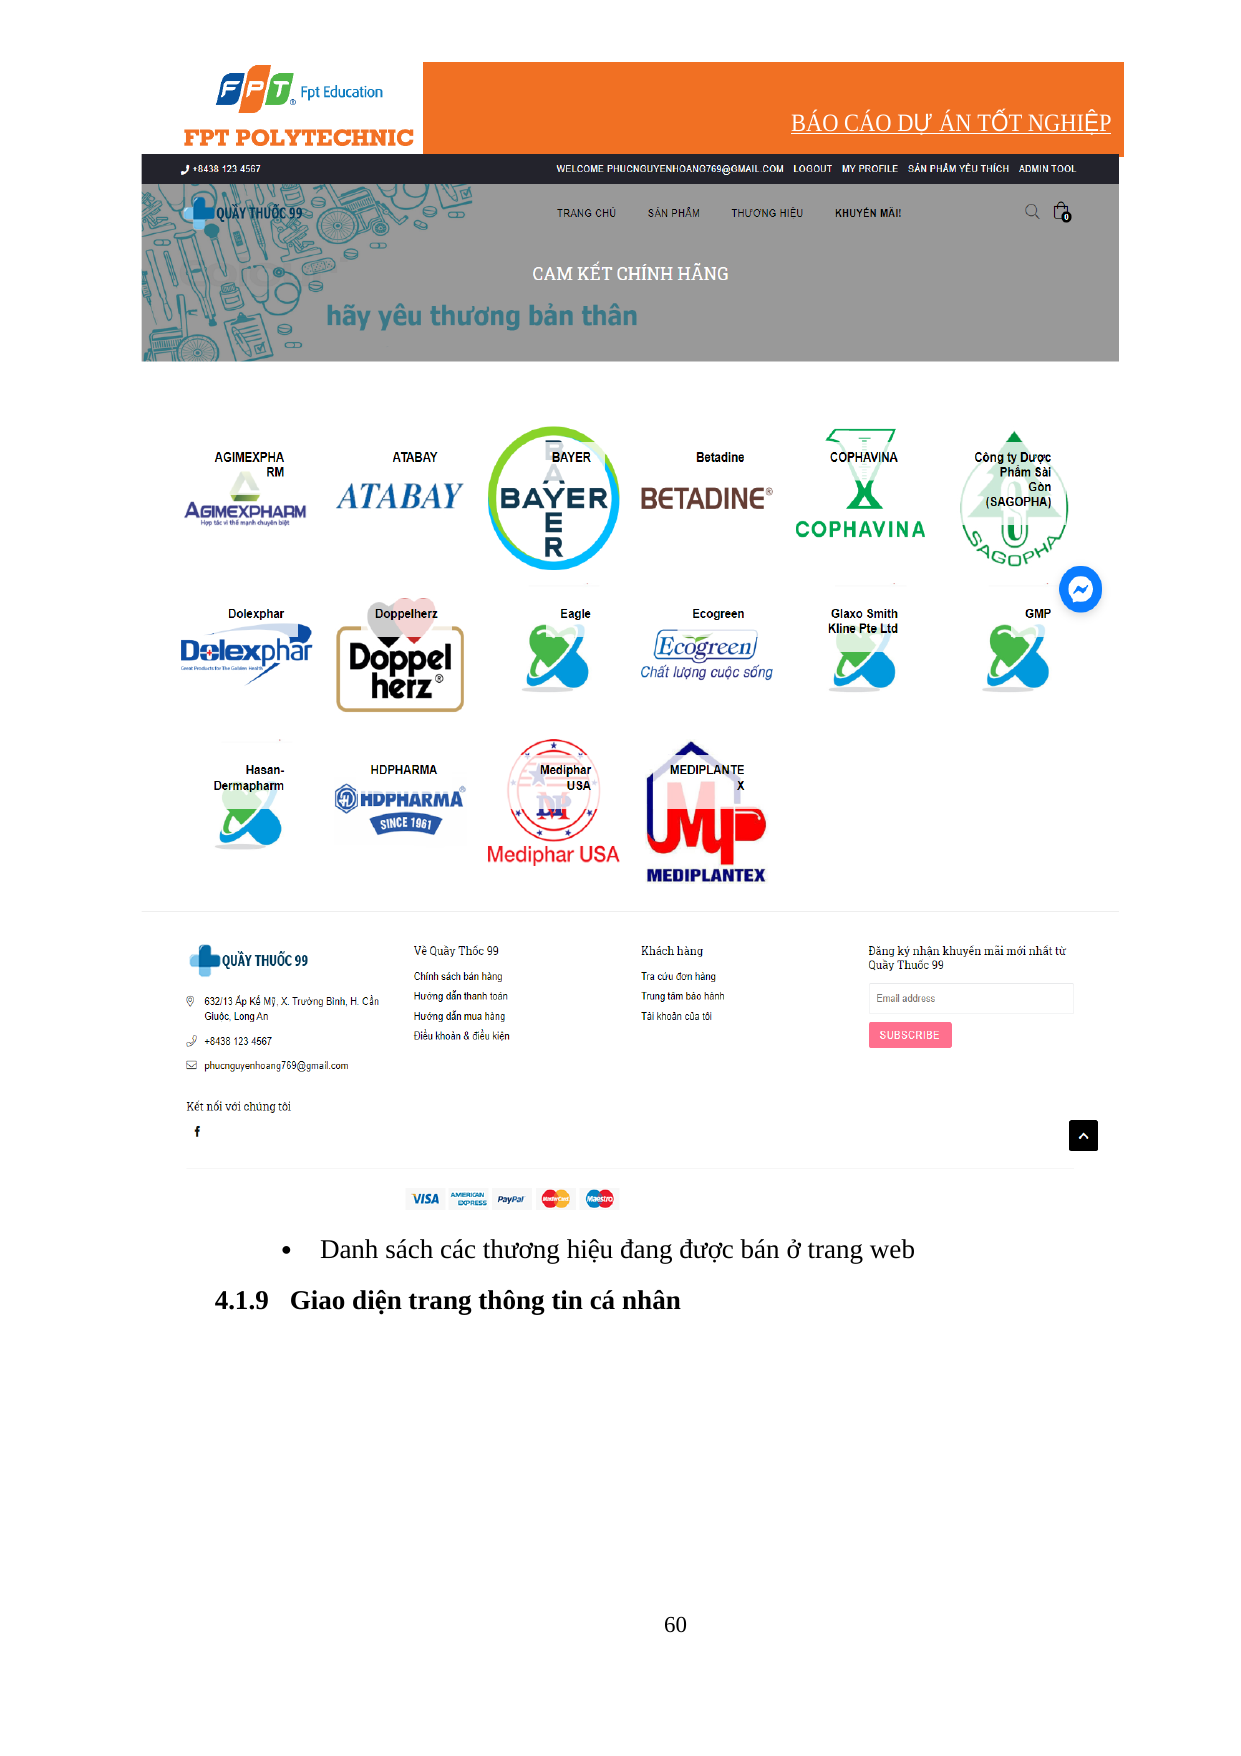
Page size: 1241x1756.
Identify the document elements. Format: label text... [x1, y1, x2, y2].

picture [141, 154, 1119, 1229]
list Danh sách các thương hiệu đang được bán ở trang web [282, 1233, 1209, 1264]
subtitle Giao diện trang thông tin cá nhân [214, 1284, 1209, 1315]
picture [184, 65, 414, 146]
